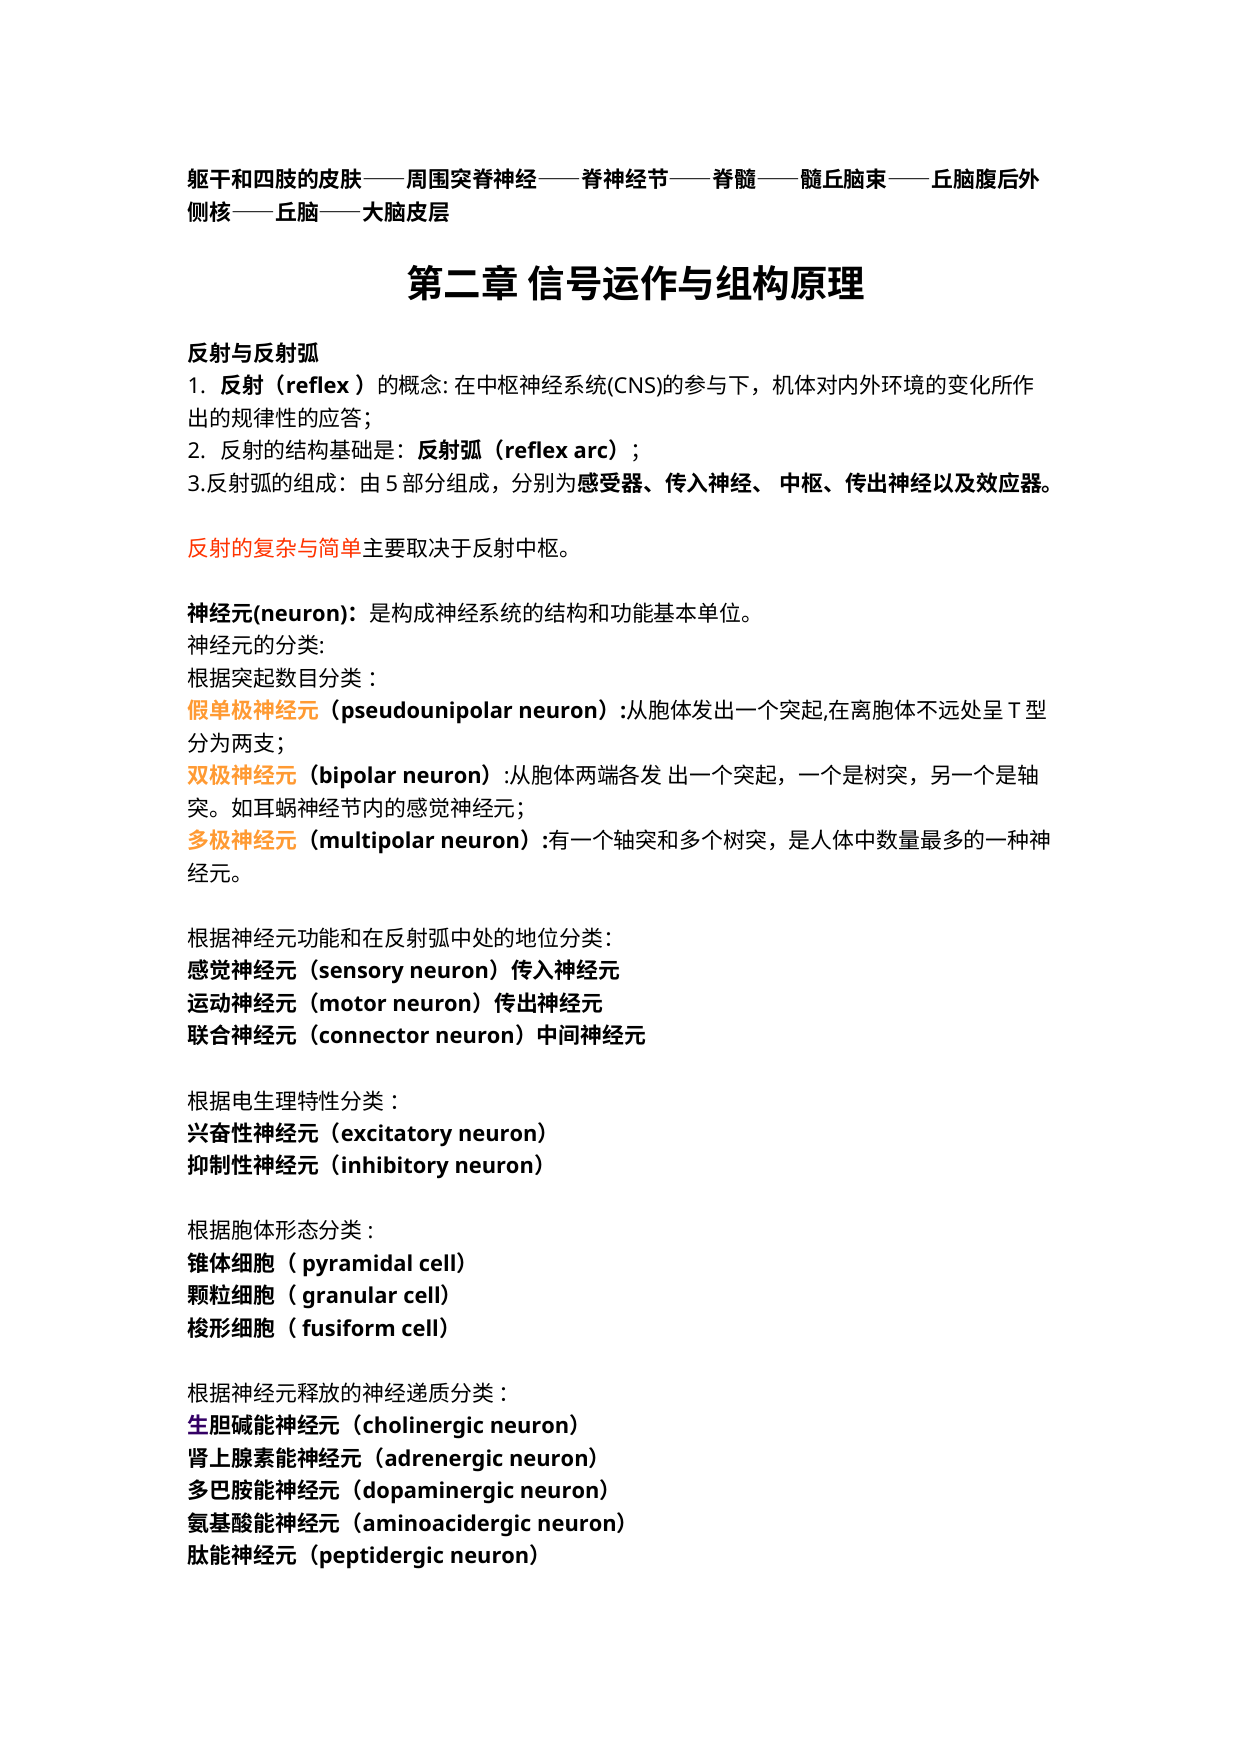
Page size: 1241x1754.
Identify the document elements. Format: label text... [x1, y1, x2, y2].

text 根据突起数目分类 ： [187, 661, 1053, 693]
text 生胆碱能神经元（cholinergic neuron） [187, 1408, 1053, 1441]
text 神经元(neuron)：是构成神经系统的结构和功能基本单位。 [187, 596, 1053, 628]
text 抑制性神经元（inhibitory neuron） [187, 1148, 1053, 1181]
text 反射的复杂与简单主要取决于反射中枢。 [187, 531, 1053, 563]
text 多巴胺能神经元（dopaminergic neuron） [187, 1473, 1053, 1506]
text 神经元的分类: [187, 628, 1053, 661]
list 信号运作与组构原理 [362, 249, 1053, 314]
list 反射（reflex ）的概念: 在中枢神经系统(CNS)的参与下，机体对内外环境的变化所作出的规律性的应答； [187, 368, 1053, 433]
text 根据电生理特性分类 ： [187, 1083, 1053, 1116]
text 反射与反射弧 [187, 336, 1053, 368]
text 联合神经元（connector neuron）中间神经元 [187, 1018, 1053, 1051]
text 肽能神经元（peptidergic neuron） [187, 1538, 1053, 1571]
text 根据神经元释放的神经递质分类 ： [187, 1376, 1053, 1408]
list 反射的结构基础是：反射弧（reflex arc）； [187, 433, 1053, 466]
text 根据神经元功能和在反射弧中处的地位分类： [187, 921, 1053, 953]
text 肾上腺素能神经元（adrenergic neuron） [187, 1441, 1053, 1473]
text 感觉神经元（sensory neuron）传入神经元 [187, 953, 1053, 986]
text 梭形细胞（ fusiform cell） [187, 1311, 1053, 1343]
text 运动神经元（motor neuron）传出神经元 [187, 986, 1053, 1018]
text 躯干和四肢的皮肤——周围突脊神经——脊神经节——脊髓——髓丘脑束——丘脑腹后外侧核——丘脑——大脑皮层 [187, 162, 1053, 227]
text 氨基酸能神经元（aminoacidergic neuron） [187, 1506, 1053, 1538]
text 根据胞体形态分类 : [187, 1213, 1053, 1246]
text 锥体细胞（ pyramidal cell） [187, 1246, 1053, 1278]
text 假单极神经元（pseudounipolar neuron）:从胞体发出一个突起,在离胞体不远处呈T型分为两支； [187, 693, 1053, 758]
list 3.反射弧的组成：由5部分组成，分别为感受器、传入神经、 中枢、传出神经以及效应器。 [187, 466, 1053, 531]
text 多极神经元（multipolar neuron）:有一个轴突和多个树突，是人体中数量最多的一种神经元。 [187, 823, 1053, 888]
text 双极神经元（bipolar neuron）:从胞体两端各发 出一个突起，一个是树突，另一个是轴突。如耳蜗神经节内的感觉神经元； [187, 758, 1053, 823]
text 颗粒细胞（ granular cell） [187, 1278, 1053, 1311]
text 兴奋性神经元（excitatory neuron） [187, 1116, 1053, 1148]
